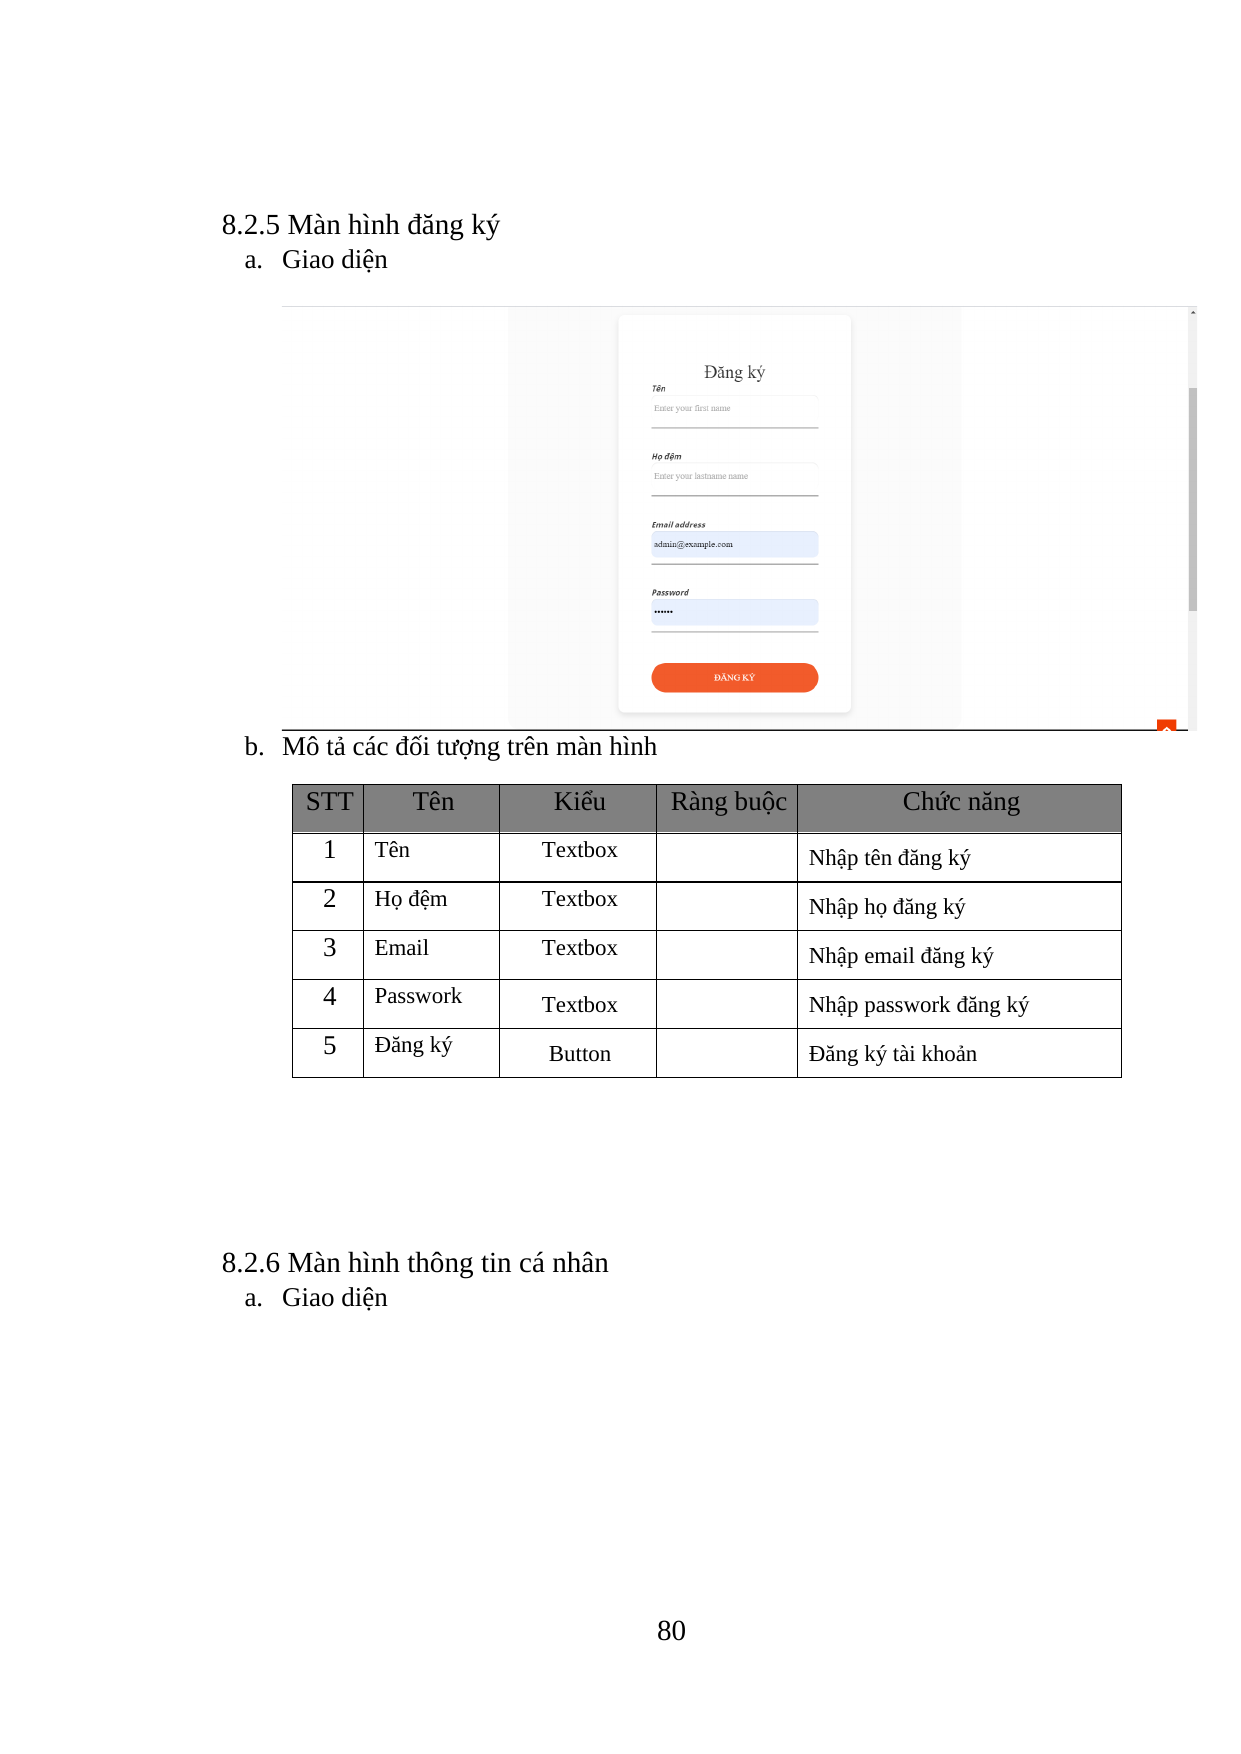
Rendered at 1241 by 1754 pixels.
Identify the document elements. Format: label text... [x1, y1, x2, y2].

list Giao diện [244, 243, 1126, 274]
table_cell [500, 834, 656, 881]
picture [281, 305, 1198, 731]
subtitle 8.2.5 Màn hình đăng ký [222, 207, 1126, 240]
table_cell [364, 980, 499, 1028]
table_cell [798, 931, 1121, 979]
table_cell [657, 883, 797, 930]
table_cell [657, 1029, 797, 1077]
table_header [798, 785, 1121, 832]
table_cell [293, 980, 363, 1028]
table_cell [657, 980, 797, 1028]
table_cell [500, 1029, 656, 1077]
subtitle 8.2.6 Màn hình thông tin cá nhân [222, 1245, 1126, 1279]
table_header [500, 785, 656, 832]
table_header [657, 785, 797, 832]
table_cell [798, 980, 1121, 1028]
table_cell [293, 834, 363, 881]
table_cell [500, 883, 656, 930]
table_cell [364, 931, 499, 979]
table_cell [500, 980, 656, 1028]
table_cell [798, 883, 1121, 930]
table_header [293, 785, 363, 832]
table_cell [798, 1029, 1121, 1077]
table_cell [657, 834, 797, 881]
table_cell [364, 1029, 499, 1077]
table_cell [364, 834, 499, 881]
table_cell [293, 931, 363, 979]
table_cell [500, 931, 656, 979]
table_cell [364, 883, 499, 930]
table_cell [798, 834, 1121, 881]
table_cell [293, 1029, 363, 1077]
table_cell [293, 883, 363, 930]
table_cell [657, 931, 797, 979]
list Giao diện [244, 1281, 1126, 1313]
list Mô tả các đối tượng trên màn hình [244, 730, 1126, 761]
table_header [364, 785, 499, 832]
